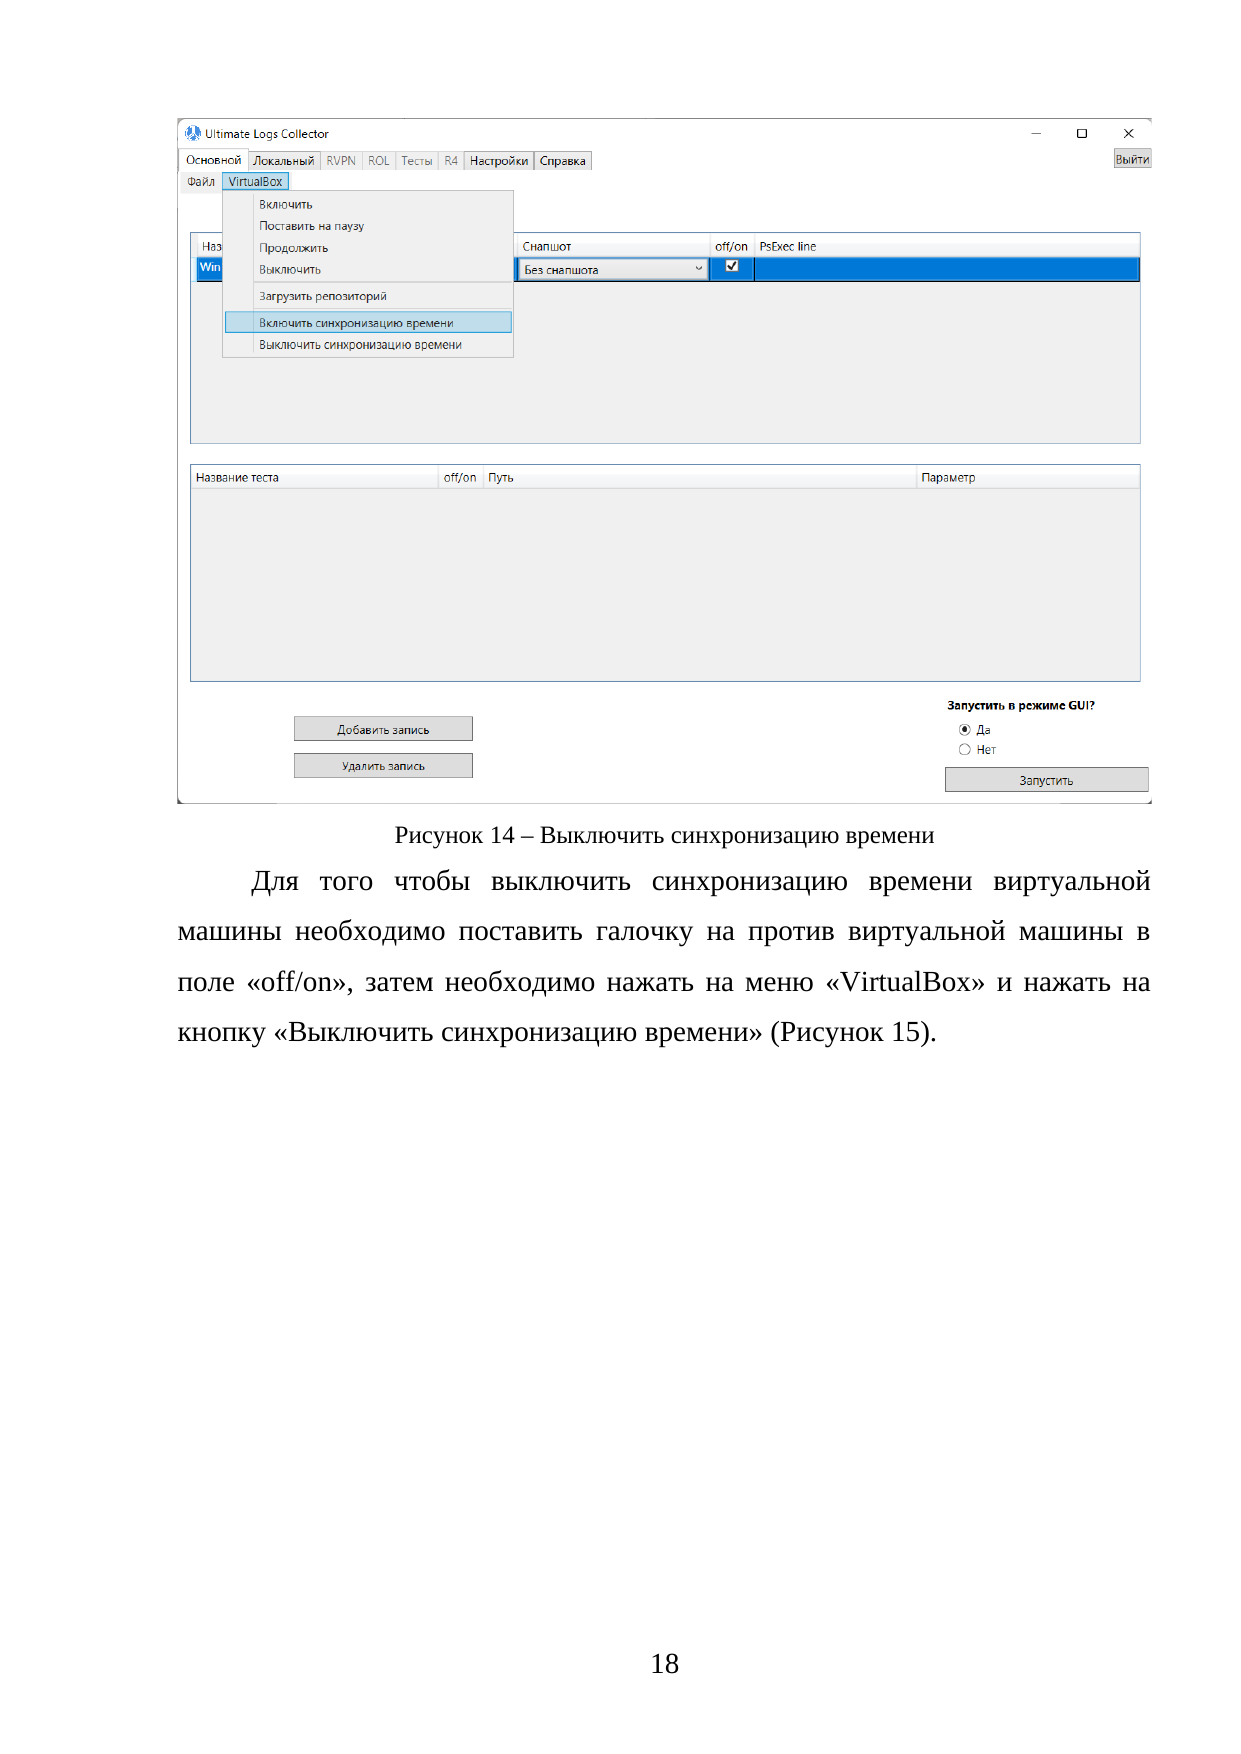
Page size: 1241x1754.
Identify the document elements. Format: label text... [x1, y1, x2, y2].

picture [177, 118, 1152, 804]
text Для того чтобы выключить синхронизацию времени виртуальной машины необходимо поставить галочку на против виртуальной машины в поле «off/on», затем необходимо нажать на меню «VirtualBox» и нажать на кнопку «Выключить синхронизацию времени» (Рисунок 15). [177, 863, 1152, 1048]
